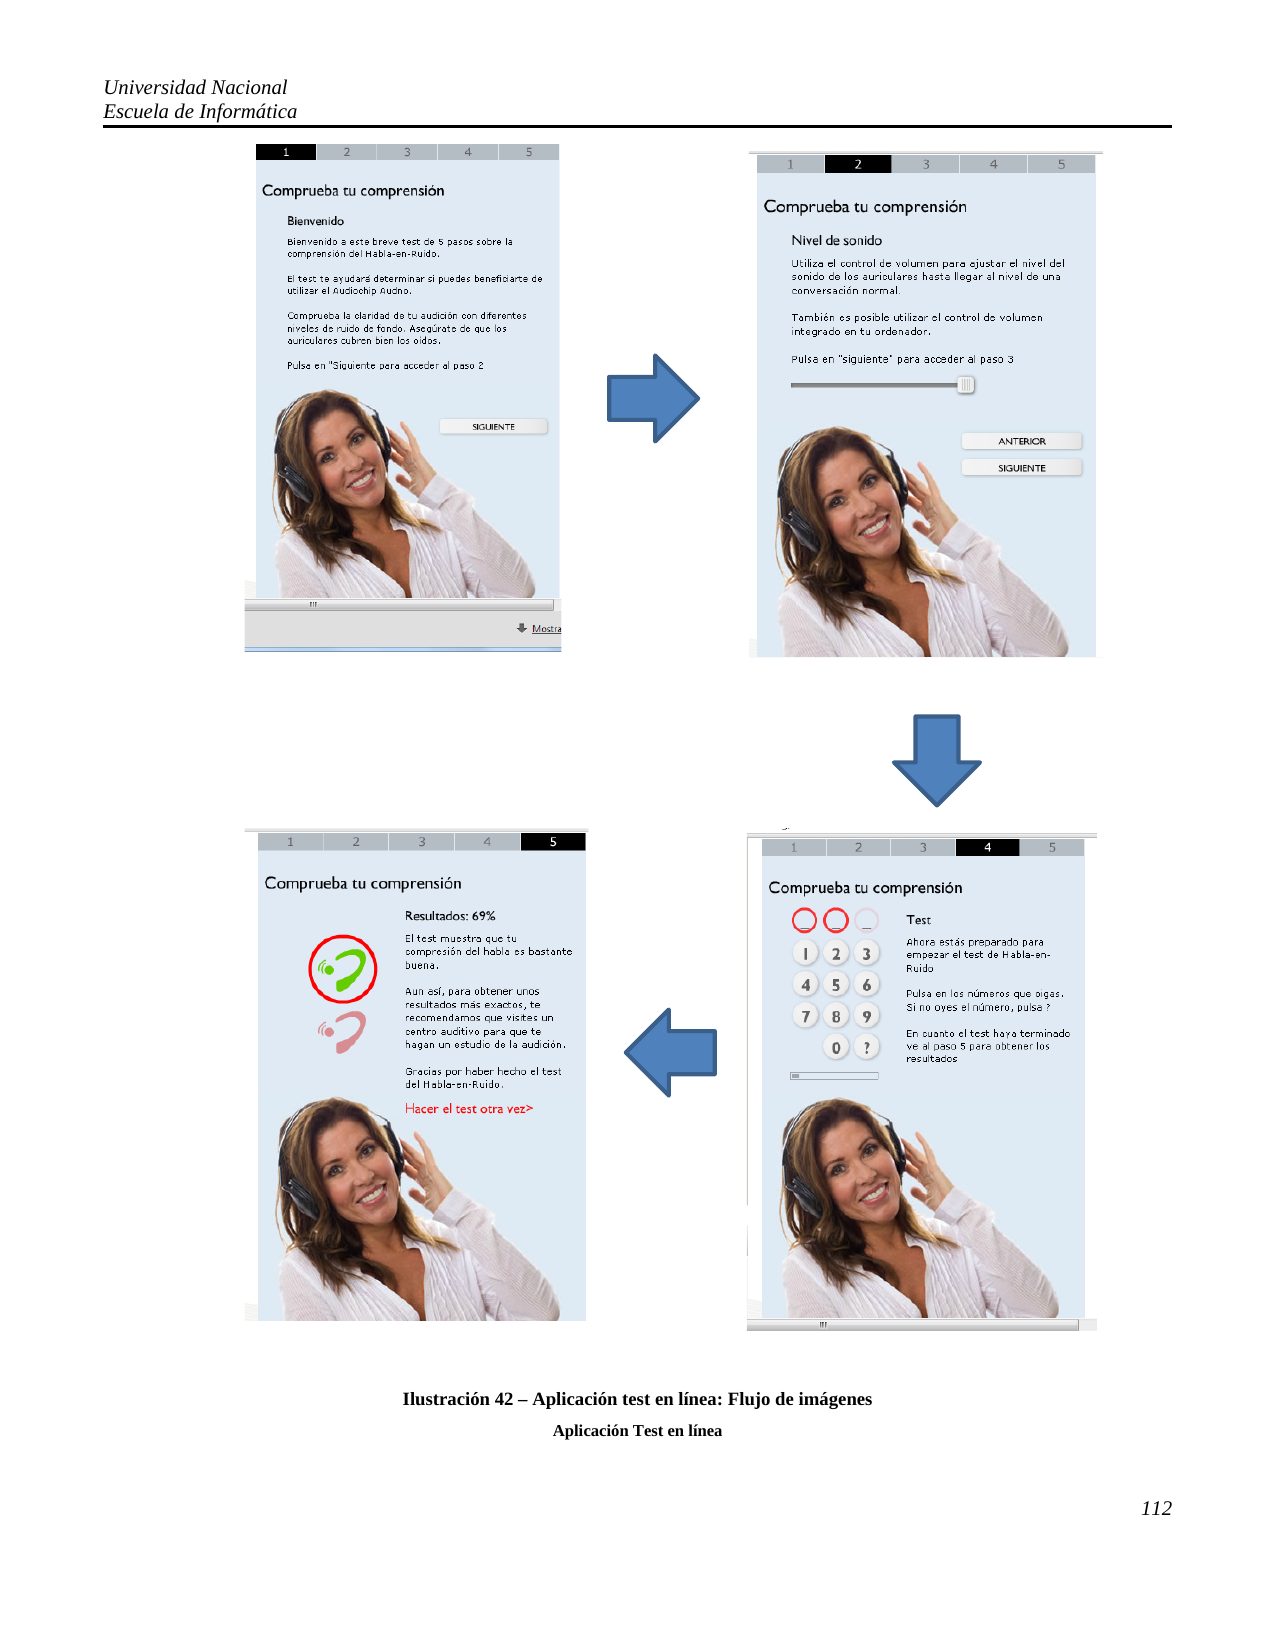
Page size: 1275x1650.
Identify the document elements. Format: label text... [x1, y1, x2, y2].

picture [244, 143, 562, 652]
text Ilustración 42 – Aplicación test en línea: Flujo de imágenes [103, 1388, 1172, 1410]
picture [244, 828, 589, 1321]
picture [746, 828, 1097, 1331]
picture [748, 151, 1104, 658]
text Aplicación Test en línea [103, 1420, 1172, 1439]
